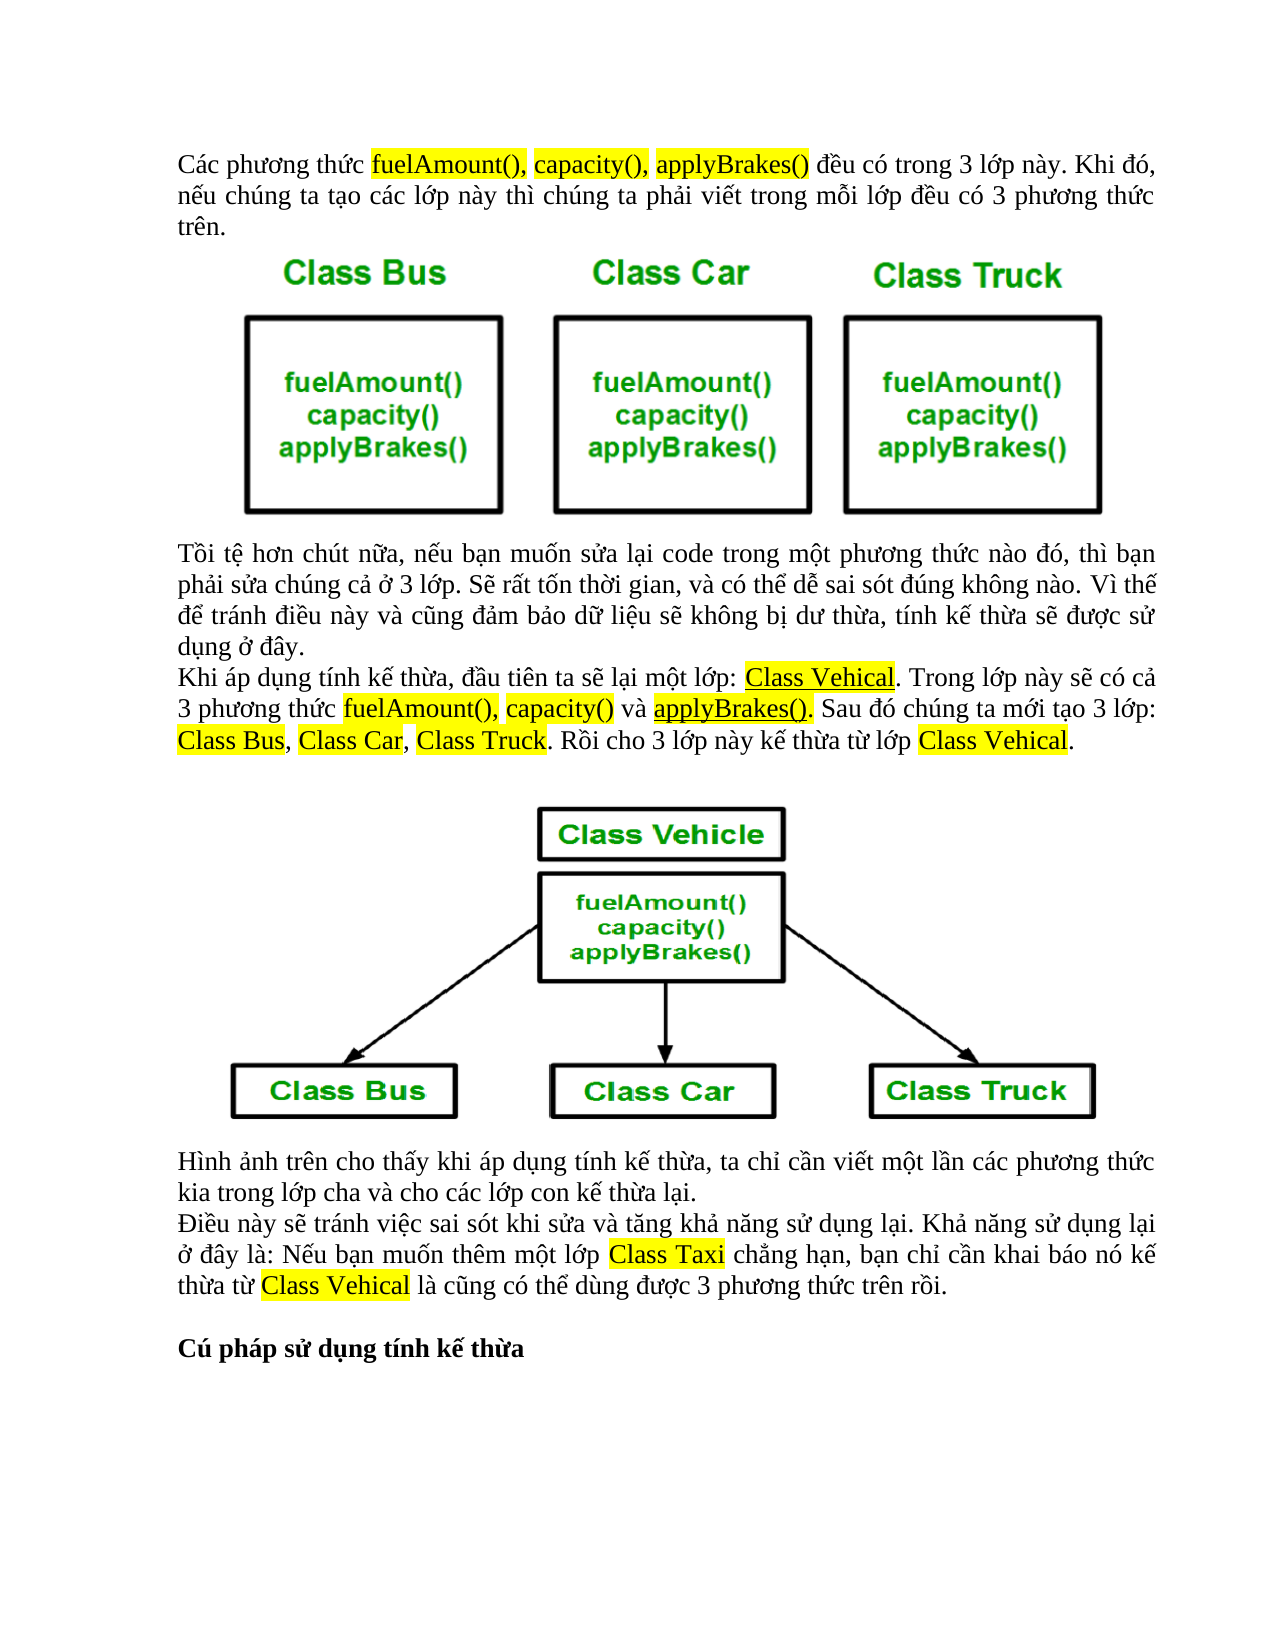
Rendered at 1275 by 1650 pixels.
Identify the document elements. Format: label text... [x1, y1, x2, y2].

text Các phương thức fuelAmount(), capacity(), applyBrakes() đều có trong 3 lớp này. Khi đó, nếu chúng ta tạo các lớp này thì chúng ta phải viết trong mỗi lớp đều có 3 phương thức trên. [177, 148, 1157, 241]
picture [177, 786, 1153, 1145]
text Cú pháp sử dụng tính kế thừa [177, 1332, 1157, 1363]
text Hình ảnh trên cho thấy khi áp dụng tính kế thừa, ta chỉ cần viết một lần các phương thức kia trong lớp cha và cho các lớp con kế thừa lại. [177, 1145, 1157, 1207]
picture [177, 241, 1153, 537]
text Khi áp dụng tính kế thừa, đầu tiên ta sẽ lại một lớp: Class Vehical. Trong lớp này sẽ có cả 3 phương thức fuelAmount(), capacity() và applyBrakes(). Sau đó chúng ta mới tạo 3 lớp: Class Bus, Class Car, Class Truck. Rồi cho 3 lớp này kế thừa từ lớp Class Vehical. [177, 661, 1157, 755]
text Điều này sẽ tránh việc sai sót khi sửa và tăng khả năng sử dụng lại. Khả năng sử dụng lại ở đây là: Nếu bạn muốn thêm một lớp Class Taxi chẳng hạn, bạn chỉ cần khai báo nó kế thừa từ Class Vehical là cũng có thể dùng được 3 phương thức trên rồi. [177, 1207, 1157, 1301]
text Tồi tệ hơn chút nữa, nếu bạn muốn sửa lại code trong một phương thức nào đó, thì bạn phải sửa chúng cả ở 3 lớp. Sẽ rất tốn thời gian, và có thể dễ sai sót đúng không nào. Vì thế để tránh điều này và cũng đảm bảo dữ liệu sẽ không bị dư thừa, tính kế thừa sẽ được sử dụng ở đây. [177, 537, 1157, 661]
